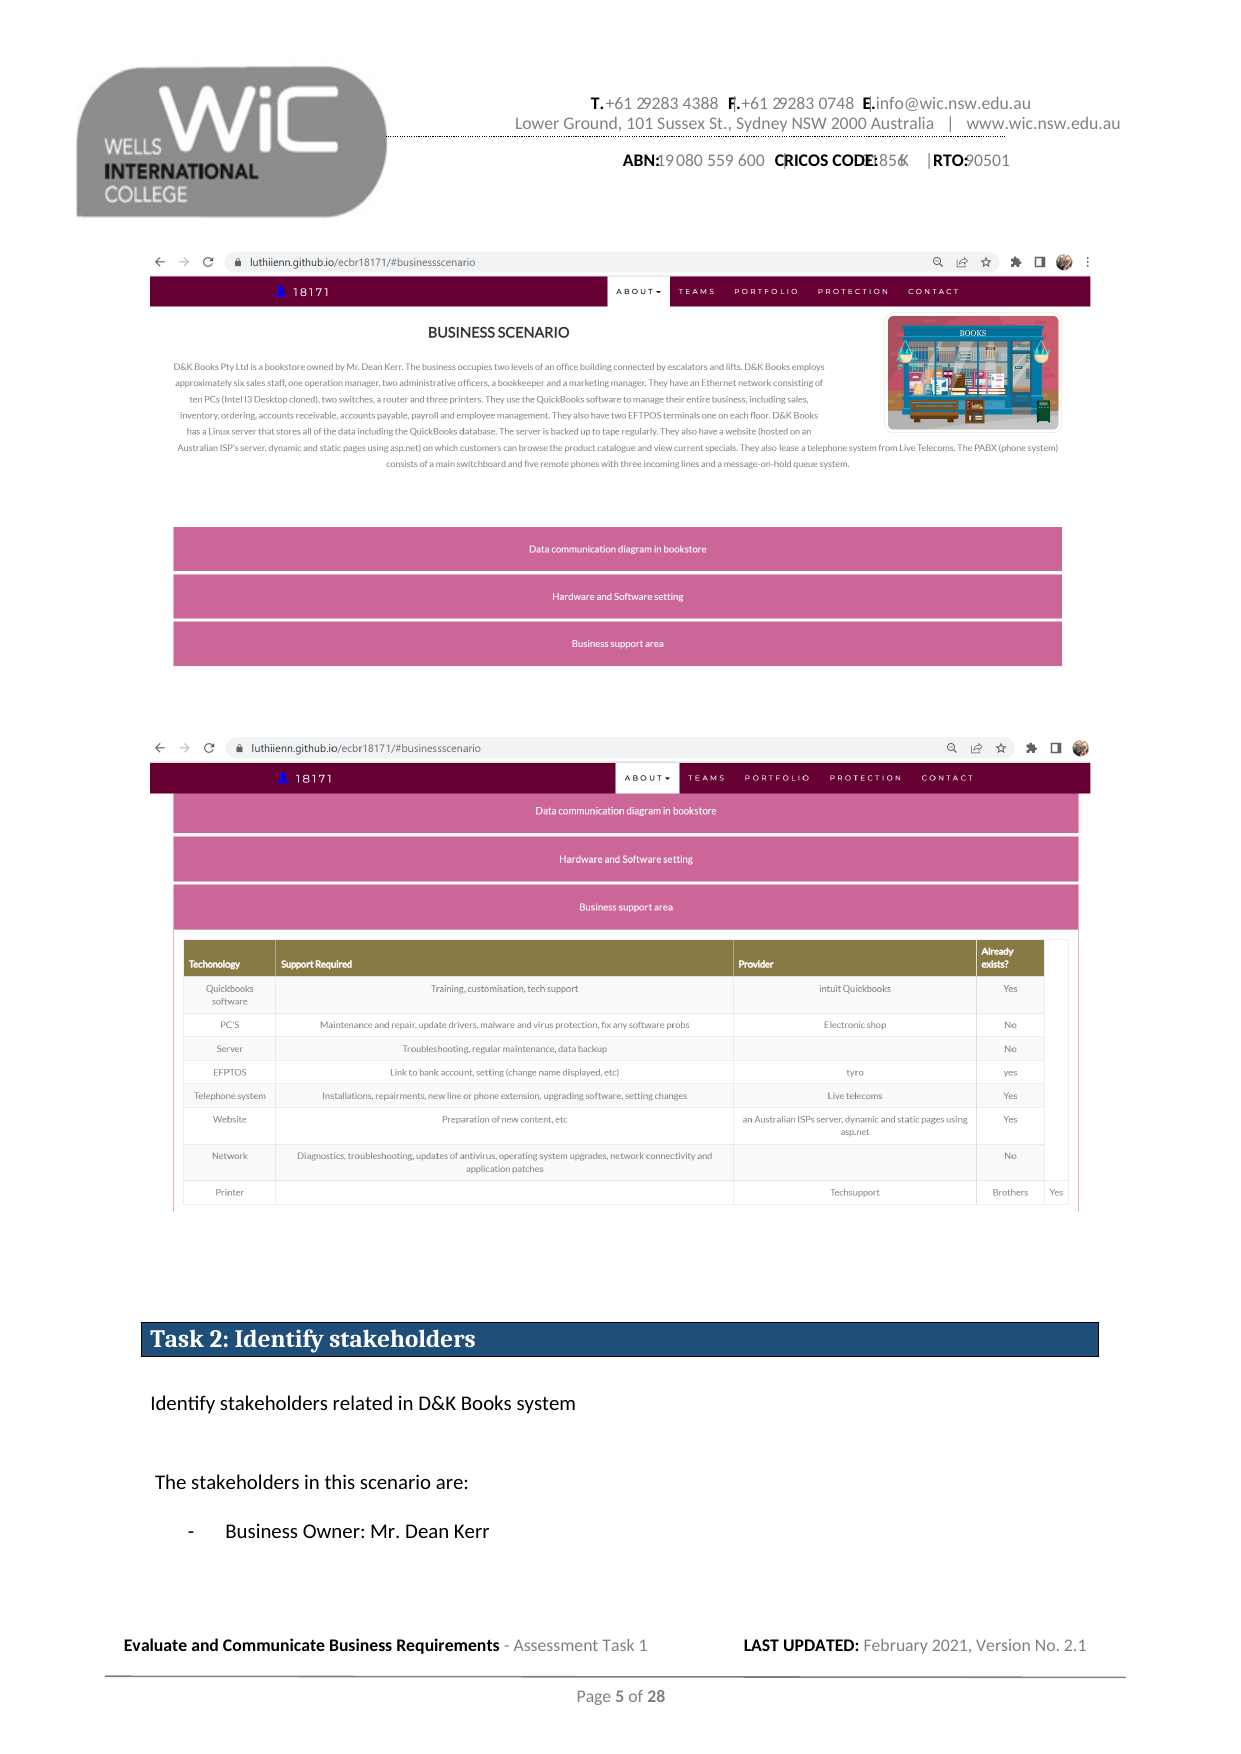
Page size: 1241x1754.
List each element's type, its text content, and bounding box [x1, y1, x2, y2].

text Identify stakeholders related in D&K Books system [150, 1390, 1090, 1415]
text The stakeholders in this scenario are: [150, 1469, 1090, 1494]
subtitle Task 2: Identify stakeholders [142, 1323, 1098, 1356]
list Business Owner: Mr. Dean Kerr [188, 1518, 1090, 1543]
picture [150, 737, 1091, 1212]
picture [76, 59, 399, 224]
picture [150, 248, 1091, 719]
